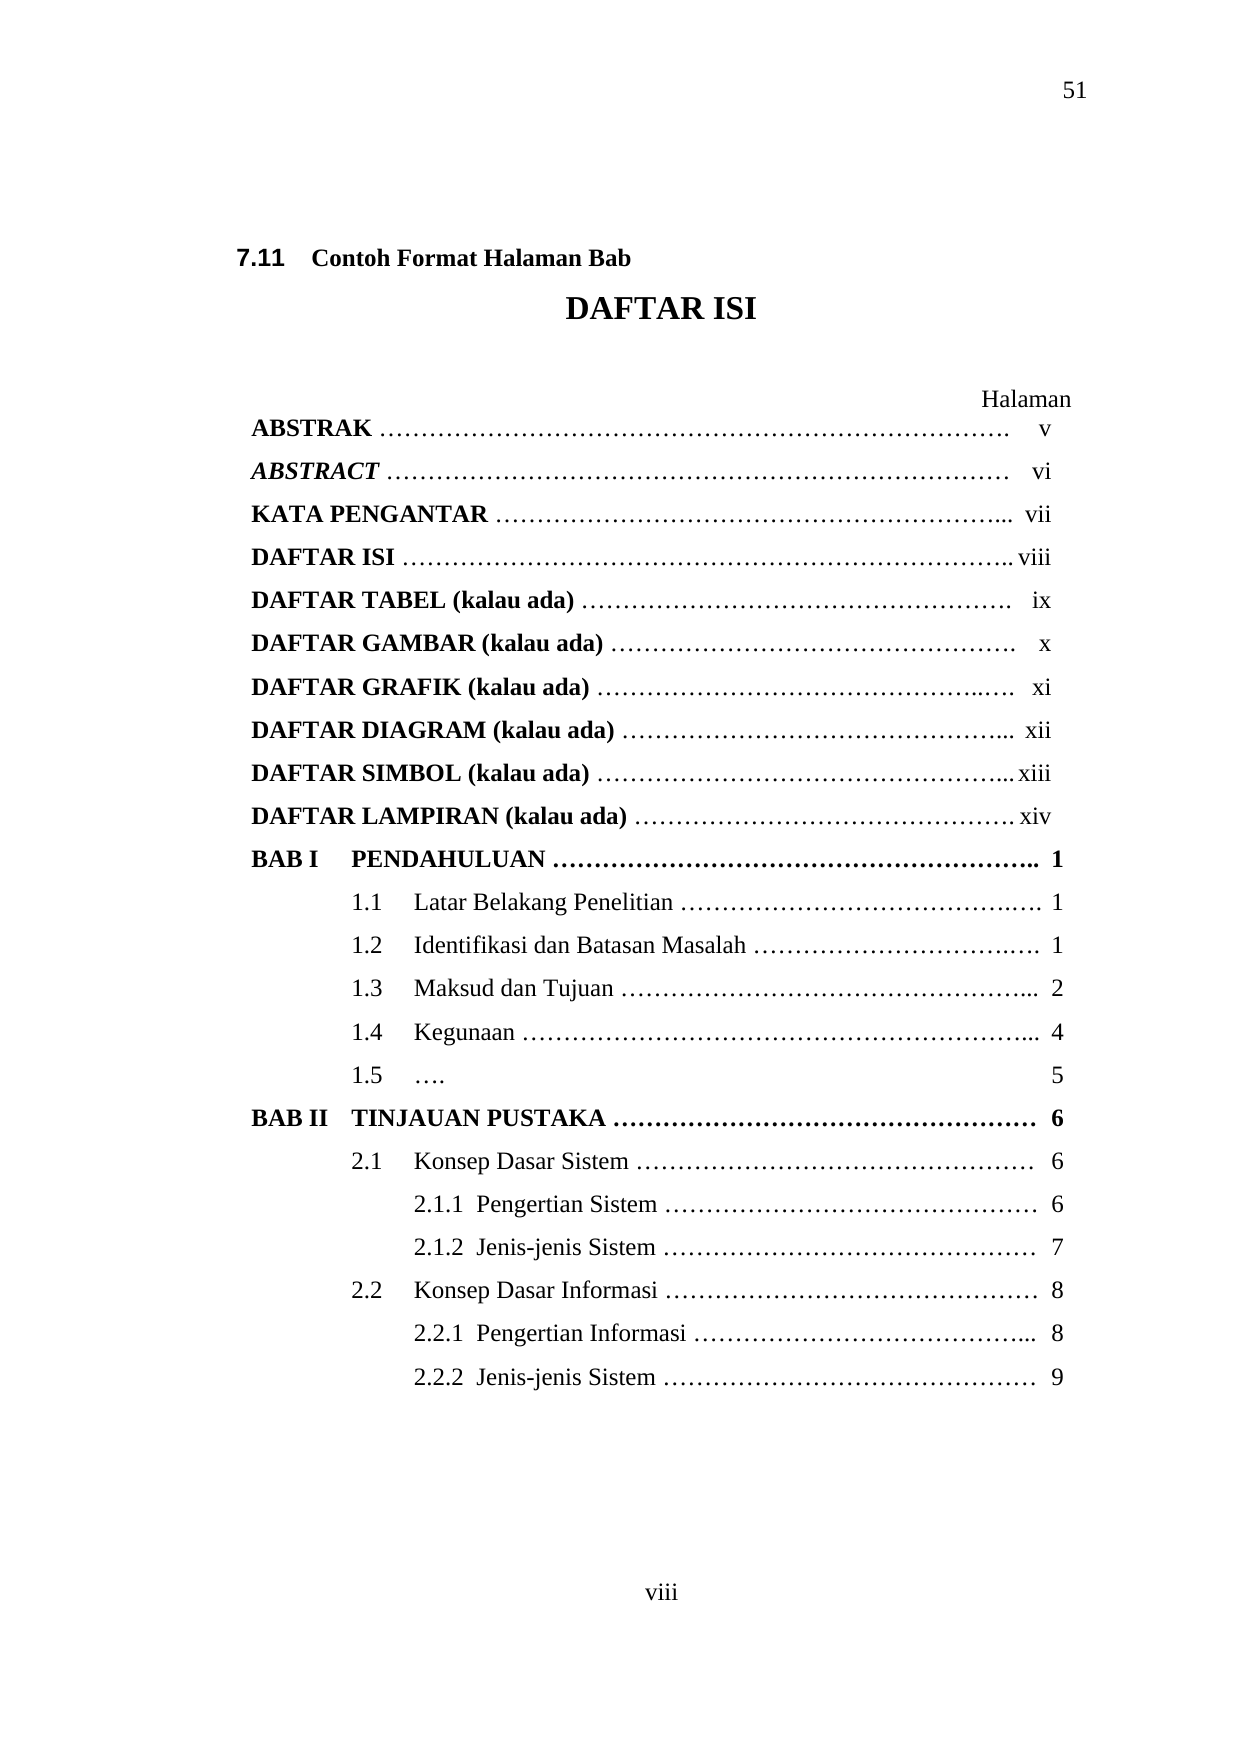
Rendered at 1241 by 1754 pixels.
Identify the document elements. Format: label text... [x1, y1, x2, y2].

subtitle Contoh Format Halaman Bab [236, 243, 1087, 272]
